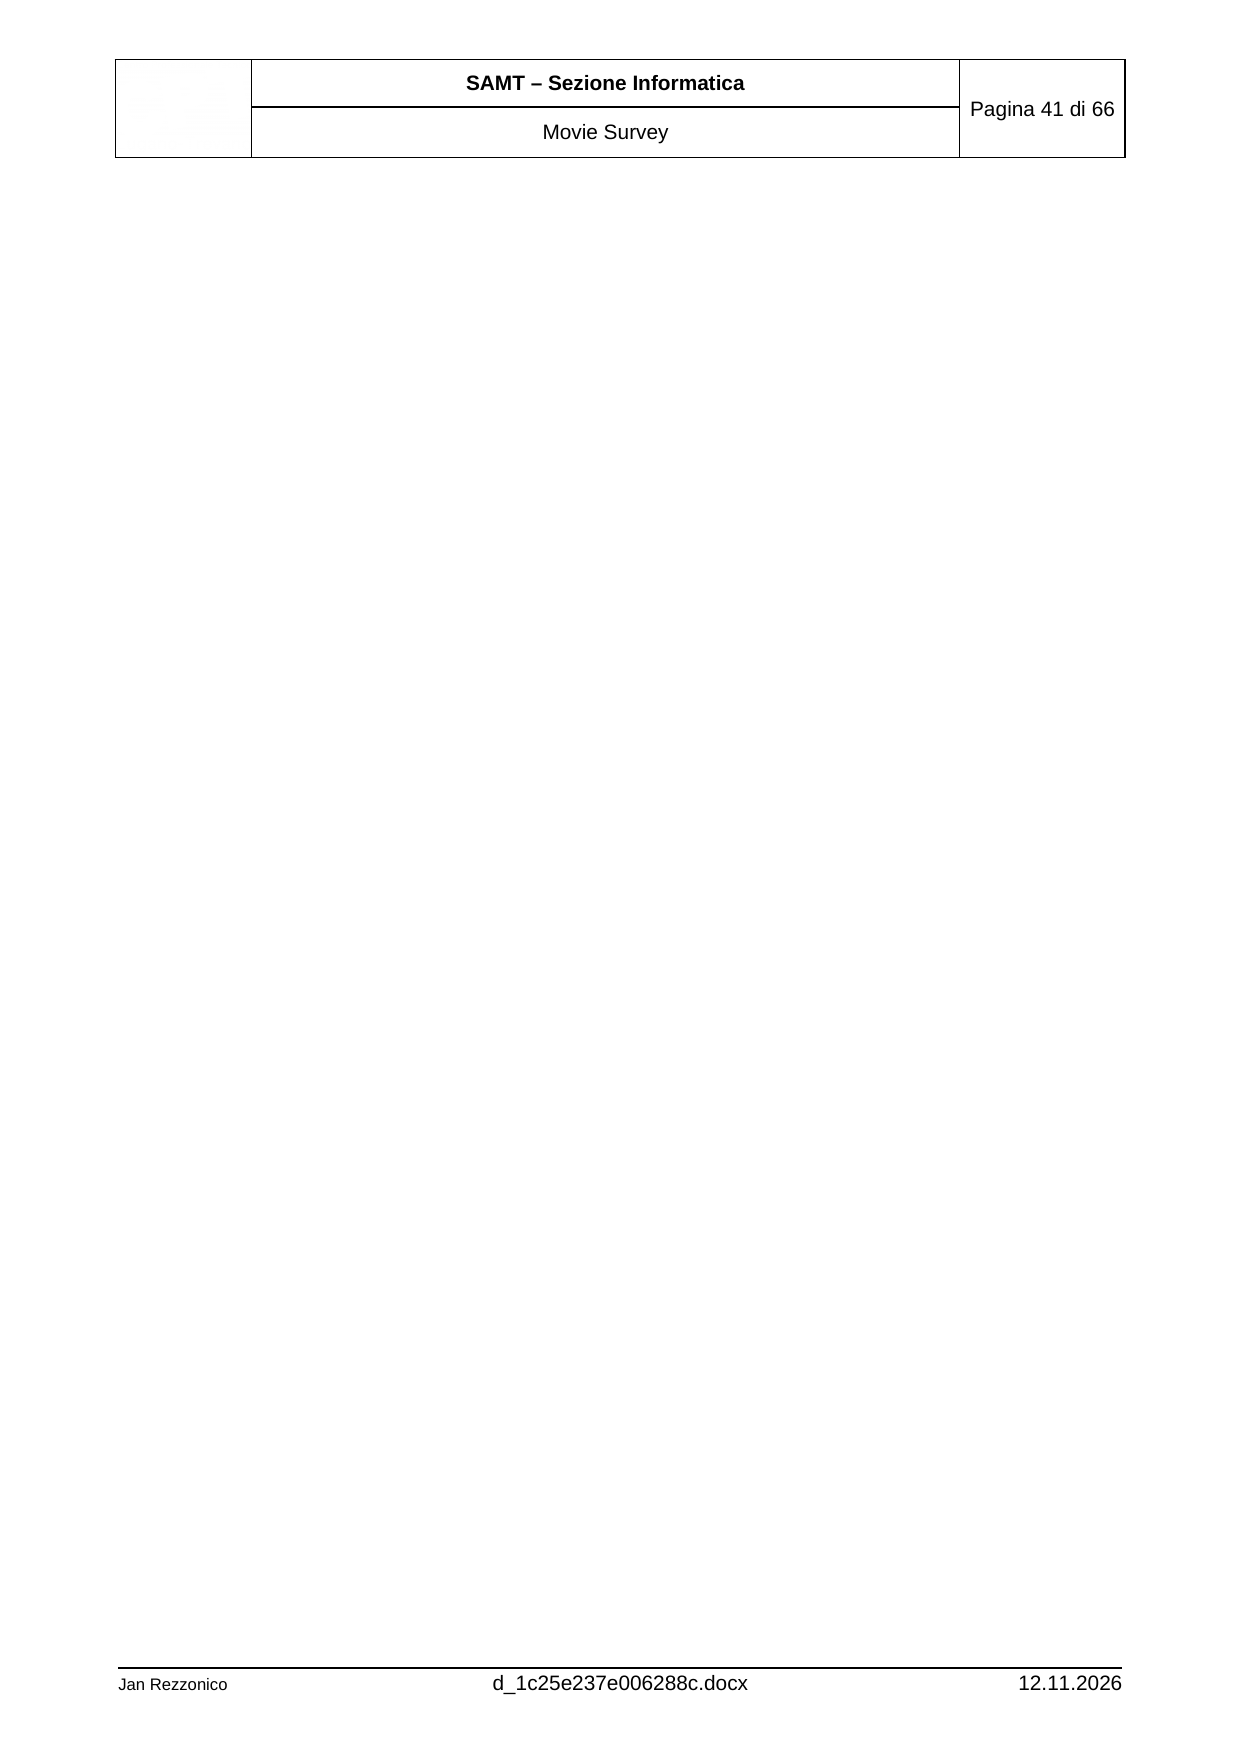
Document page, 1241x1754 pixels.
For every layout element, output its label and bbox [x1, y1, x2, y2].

picture [115, 60, 251, 157]
